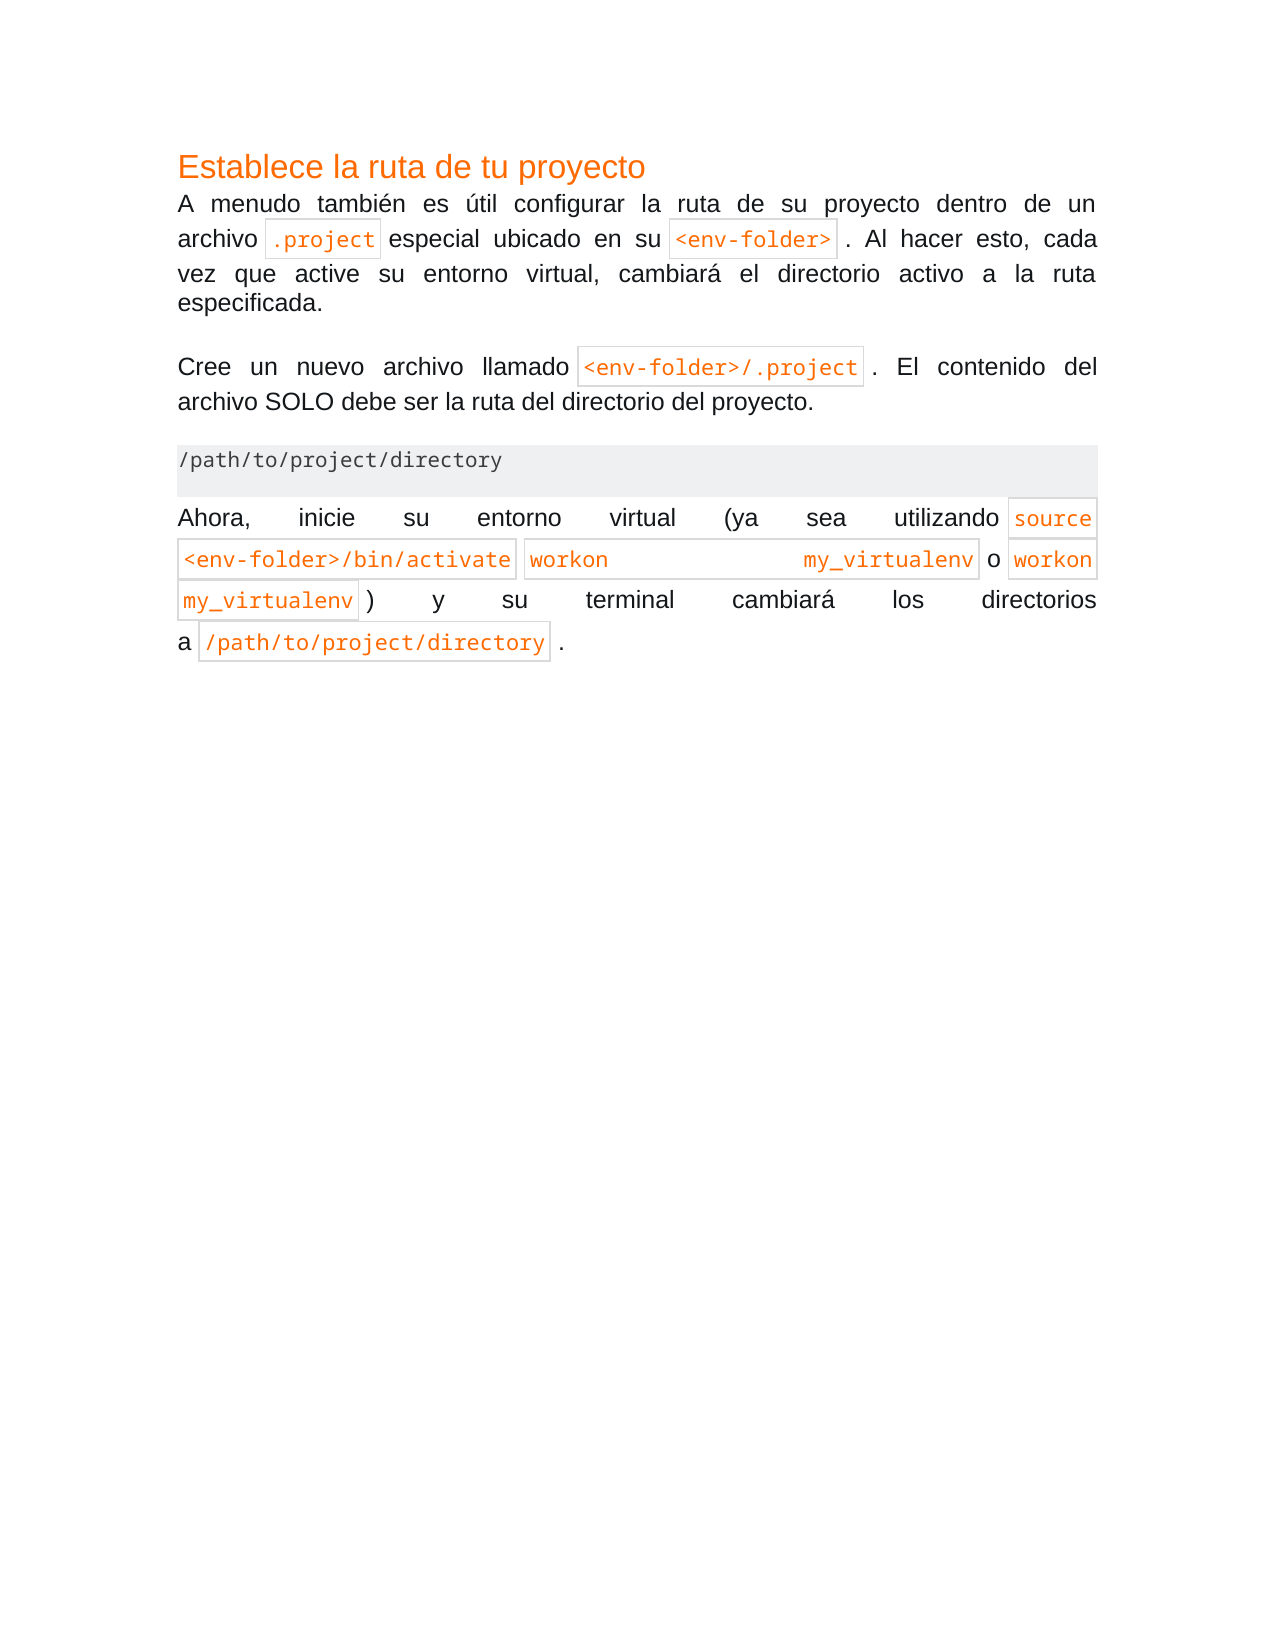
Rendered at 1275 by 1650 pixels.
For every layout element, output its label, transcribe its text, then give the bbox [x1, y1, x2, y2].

text Ahora, inicie su entorno virtual (ya sea utilizando source <env-folder>/bin/activate workon my_virtualenv o workon my_virtualenv ) y su terminal cambiará los directorios a /path/to/project/directory . [177, 497, 1098, 662]
subtitle Establece la ruta de tu proyecto [177, 148, 1098, 186]
text Cree un nuevo archivo llamado <env-folder>/.project . El contenido del archivo SOLO debe ser la ruta del directorio del proyecto. [177, 346, 1098, 416]
text A menudo también es útil configurar la ruta de su proyecto dentro de un archivo .project especial ubicado en su <env-folder> . Al hacer esto, cada vez que active su entorno virtual, cambiará el directorio activo a la ruta especificada. [177, 189, 1098, 317]
text /path/to/project/directory [177, 445, 1098, 473]
